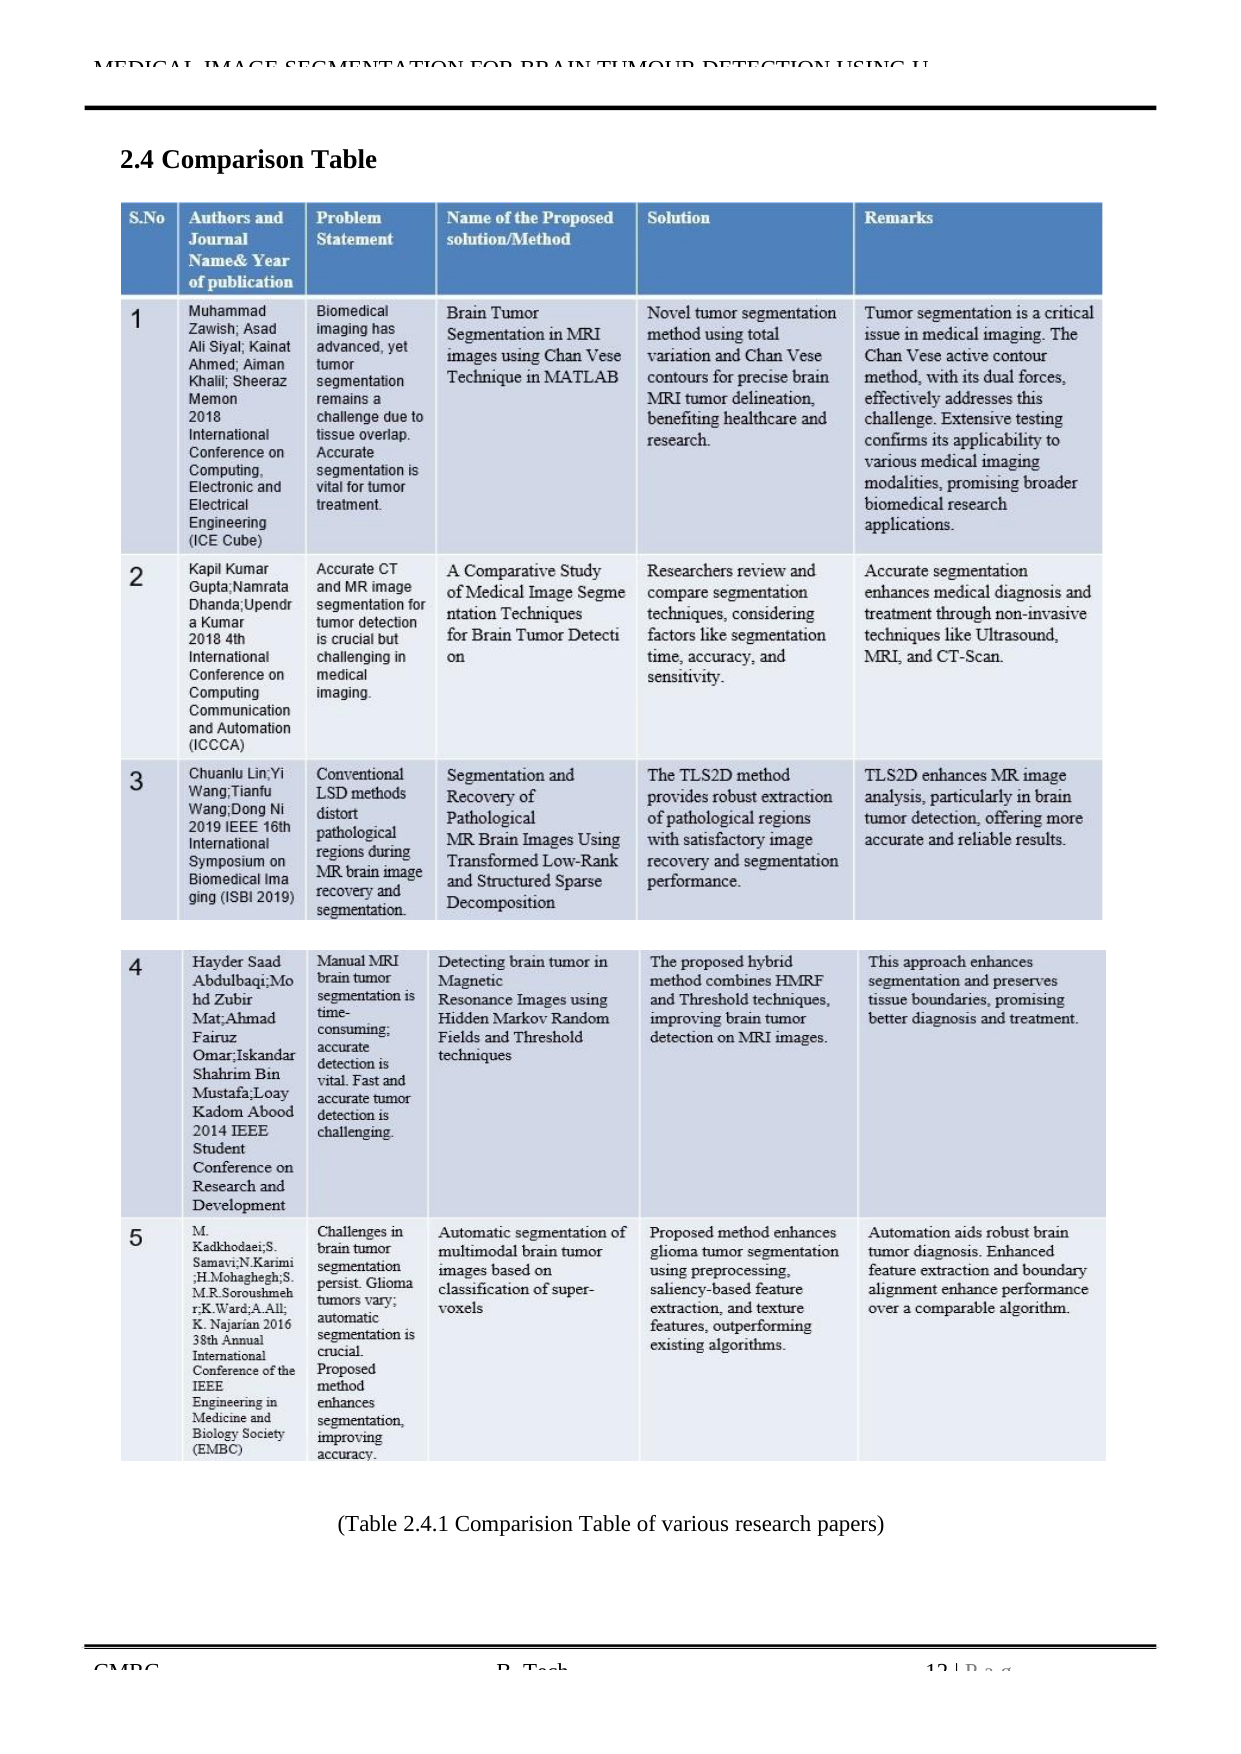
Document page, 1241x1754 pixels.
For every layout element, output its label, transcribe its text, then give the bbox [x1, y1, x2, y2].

picture [121, 202, 1103, 920]
subtitle Comparison Table [120, 143, 1213, 174]
picture [121, 950, 1106, 1461]
text (Table 2.4.1 Comparision Table of various research papers) [94, 1510, 1128, 1537]
